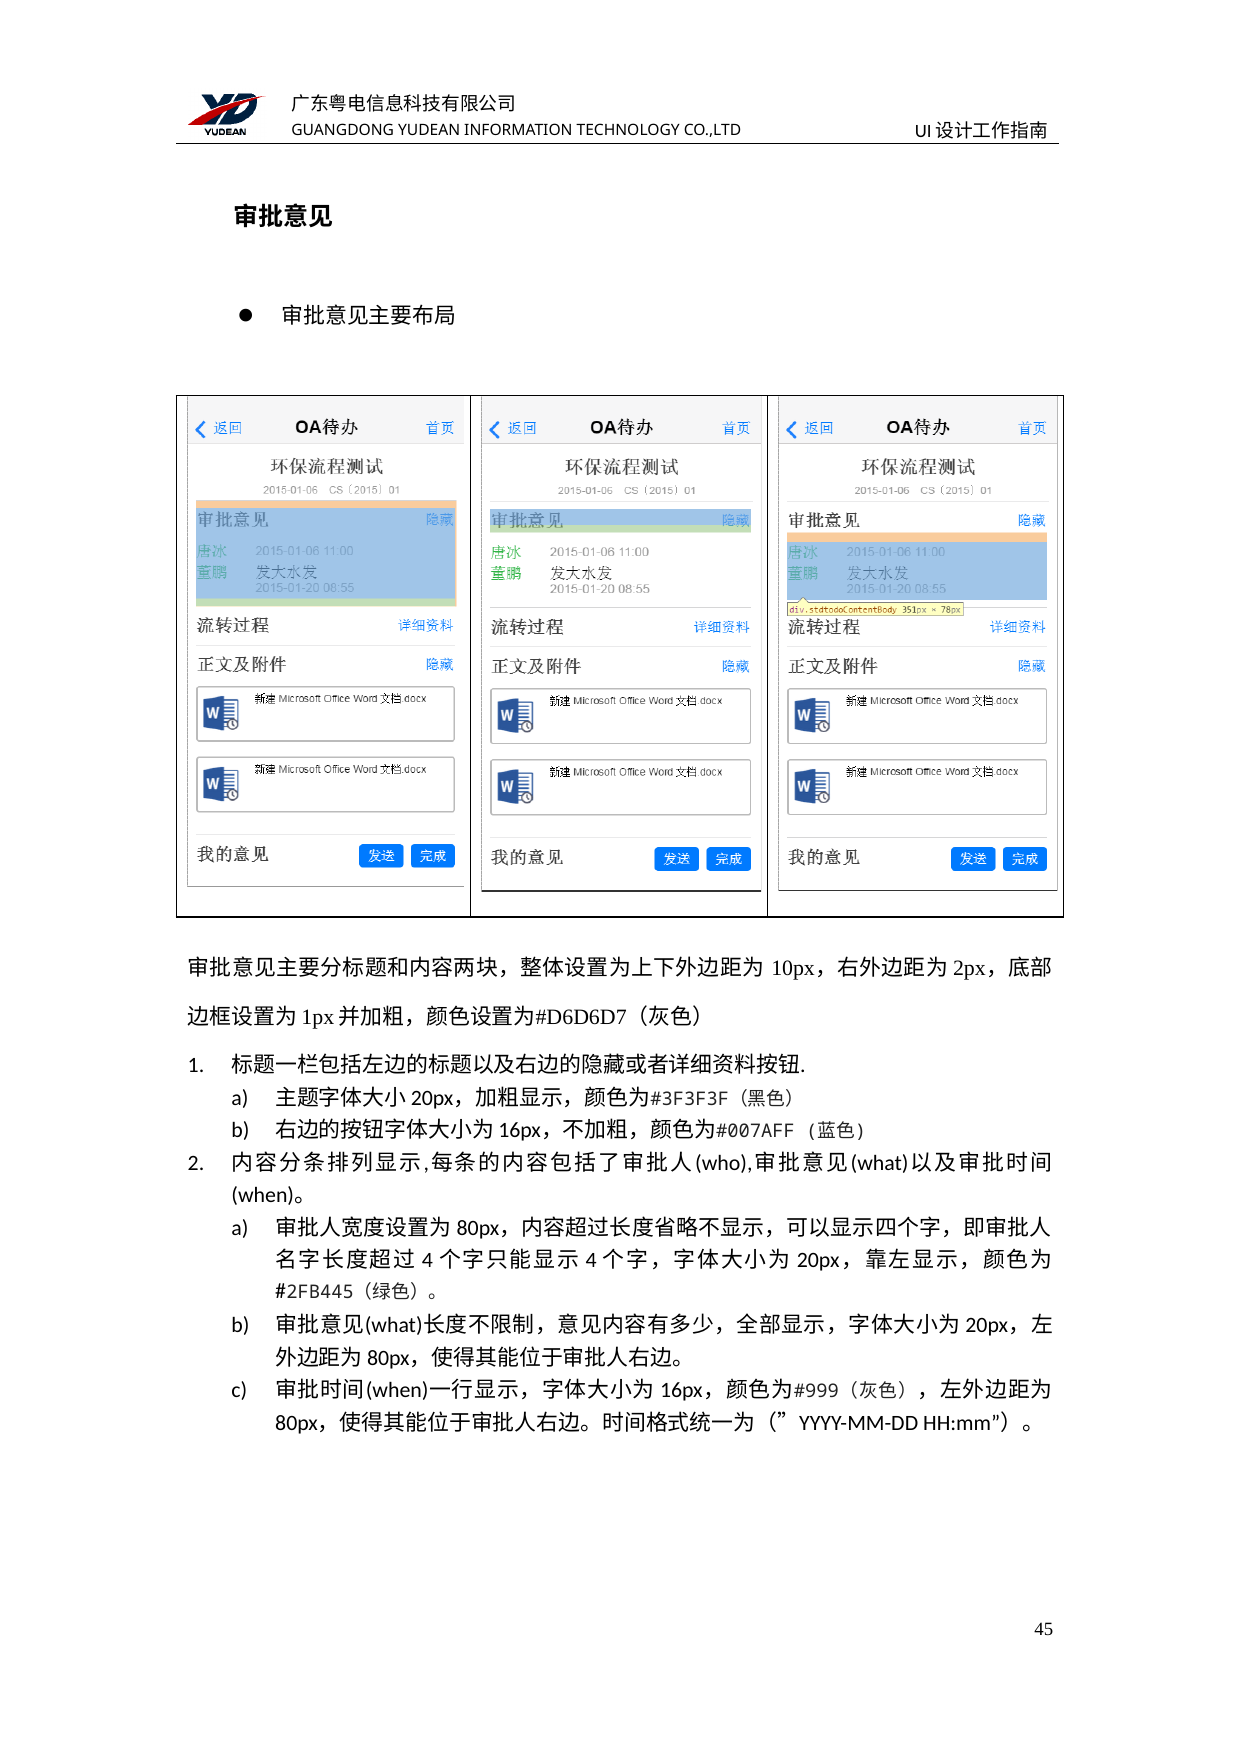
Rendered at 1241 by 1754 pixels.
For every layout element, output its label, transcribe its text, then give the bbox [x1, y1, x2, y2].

picture [187, 396, 464, 887]
table_header [177, 396, 470, 916]
picture [187, 88, 268, 141]
list 主题字体大小20px，加粗显示，颜色为#3F3F3F（黑色） [231, 1079, 1053, 1112]
list 内容分条排列显示,每条的内容包括了审批人(who),审批意见(what)以及审批时间(when)。 [187, 1144, 1053, 1209]
list 审批时间(when)一行显示，字体大小为16px，颜色为#999（灰色），左外边距为80px，使得其能位于审批人右边。时间格式统一为（”YYYY-MM-DD HH:mm”）。 [231, 1372, 1053, 1437]
table_header [768, 396, 1063, 916]
picture [778, 396, 1058, 891]
picture [481, 396, 762, 892]
list 审批意见主要布局 [237, 298, 1053, 330]
subtitle 审批意见 [233, 182, 1053, 247]
list 右边的按钮字体大小为16px，不加粗，颜色为#007AFF (蓝色) [231, 1112, 1053, 1144]
table_header [471, 396, 767, 916]
text 审批意见主要分标题和内容两块，整体设置为上下外边距为10px，右外边距为2px，底部边框设置为1px并加粗，颜色设置为#D6D6D7（灰色） [187, 950, 1053, 1031]
list 审批意见(what)长度不限制，意见内容有多少，全部显示，字体大小为20px，左外边距为80px，使得其能位于审批人右边。 [231, 1307, 1053, 1372]
list 标题一栏包括左边的标题以及右边的隐藏或者详细资料按钮. [187, 1047, 1053, 1079]
list 审批人宽度设置为80px，内容超过长度省略不显示，可以显示四个字，即审批人名字长度超过4个字只能显示4个字，字体大小为20px，靠左显示，颜色为#2FB445（绿色）。 [231, 1209, 1053, 1307]
